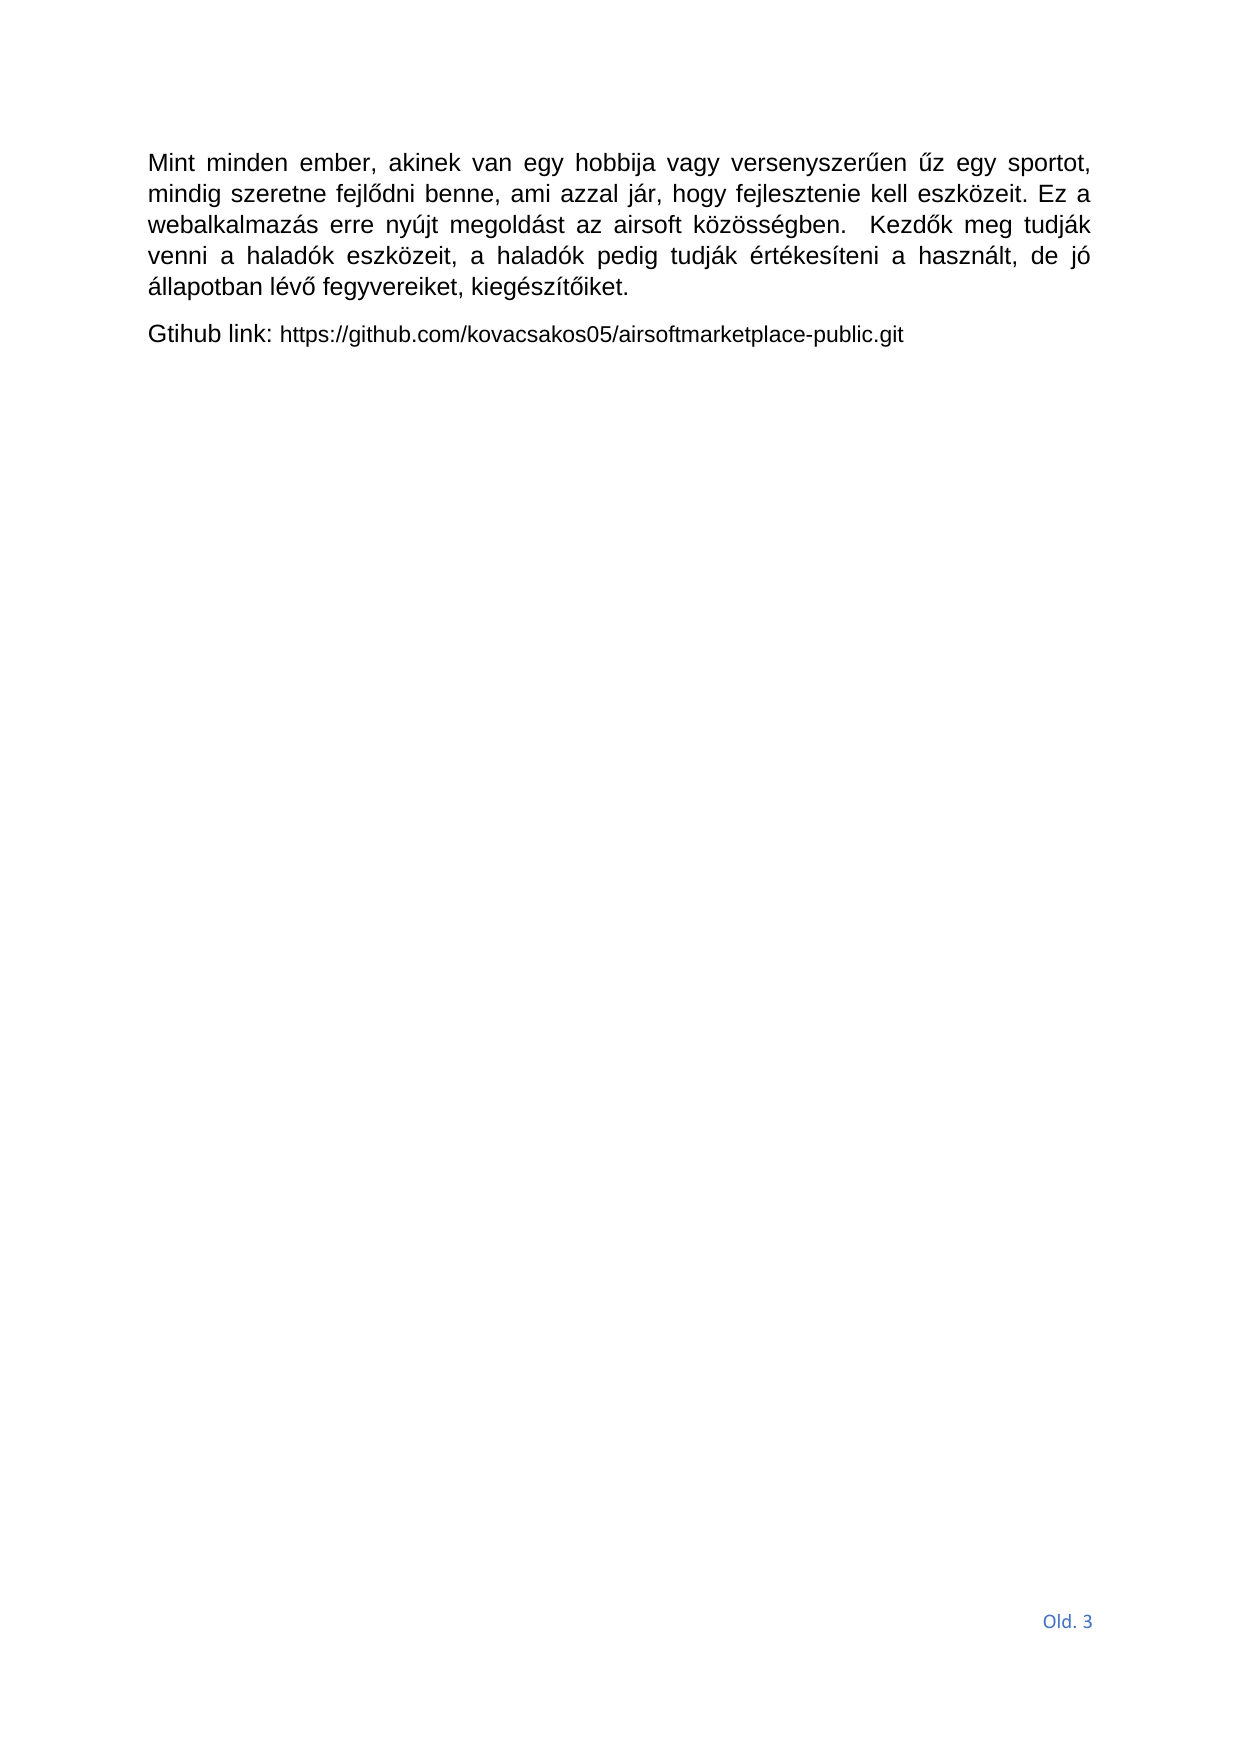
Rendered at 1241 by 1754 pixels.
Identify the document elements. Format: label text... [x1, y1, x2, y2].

text Mint minden ember, akinek van egy hobbija vagy versenyszerűen űz egy sportot, mindig szeretne fejlődni benne, ami azzal jár, hogy fejlesztenie kell eszközeit. Ez a webalkalmazás erre nyújt megoldást az airsoft közösségben. Kezdők meg tudják venni a haladók eszközeit, a haladók pedig tudják értékesíteni a használt, de jó állapotban lévő fegyvereiket, kiegészítőiket. [148, 148, 1093, 301]
text Gtihub link: https://github.com/kovacsakos05/airsoftmarketplace-public.git [148, 319, 1093, 348]
